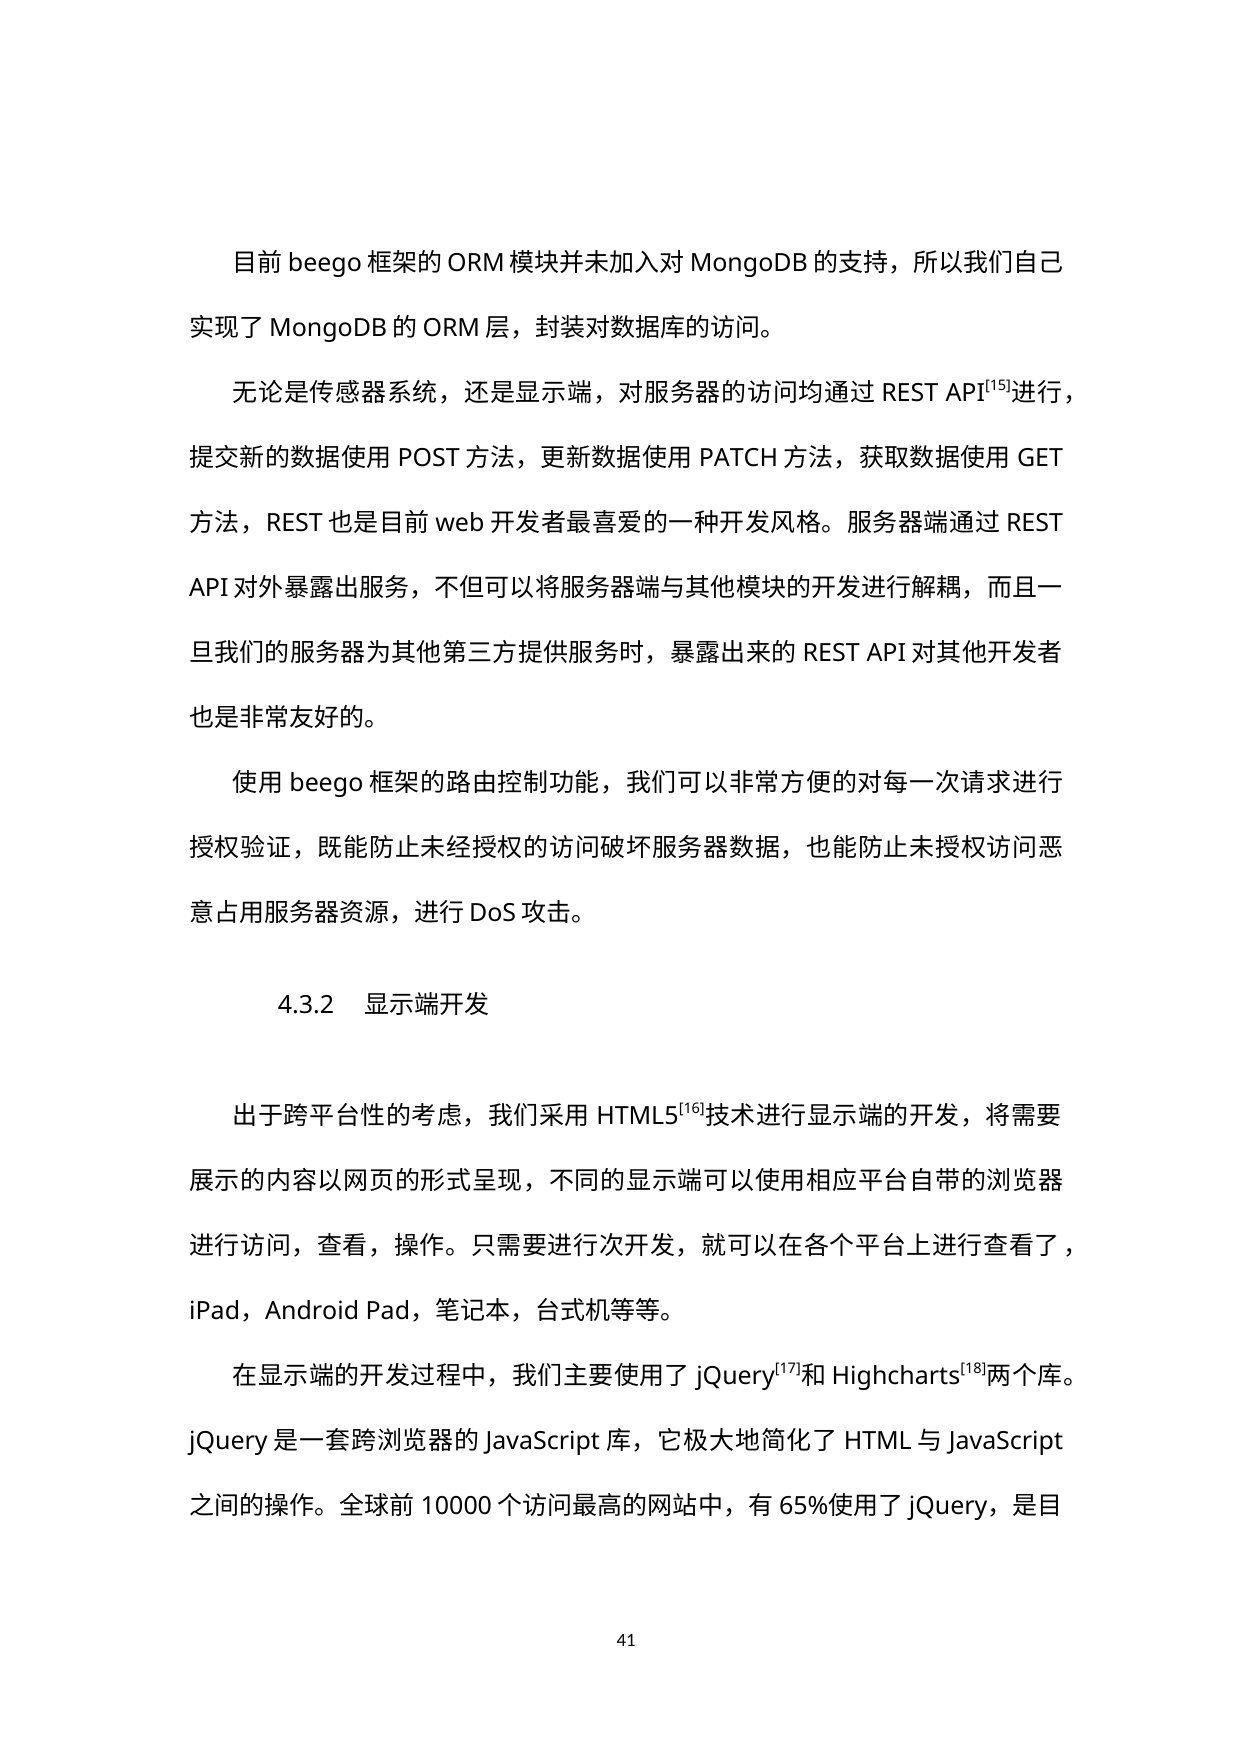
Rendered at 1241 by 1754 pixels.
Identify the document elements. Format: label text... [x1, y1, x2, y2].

text 出于跨平台性的考虑，我们采用HTML5[16]技术进行显示端的开发，将需要展示的内容以网页的形式呈现，不同的显示端可以使用相应平台自带的浏览器进行访问，查看，操作。只需要进行次开发，就可以在各个平台上进行查看了，iPad，Android Pad，笔记本，台式机等等。 [189, 1081, 1063, 1341]
text 目前beego框架的ORM模块并未加入对MongoDB的支持，所以我们自己实现了MongoDB的ORM层，封装对数据库的访问。 [189, 228, 1063, 358]
subtitle 显示端开发 [278, 971, 1063, 1036]
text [189, 1341, 1063, 1536]
text 使用beego框架的路由控制功能，我们可以非常方便的对每一次请求进行授权验证，既能防止未经授权的访问破坏服务器数据，也能防止未授权访问恶意占用服务器资源，进行DoS攻击。 [189, 748, 1063, 943]
text 无论是传感器系统，还是显示端，对服务器的访问均通过REST API[15]进行，提交新的数据使用POST方法，更新数据使用PATCH方法，获取数据使用GET方法，REST也是目前web开发者最喜爱的一种开发风格。服务器端通过REST API对外暴露出服务，不但可以将服务器端与其他模块的开发进行解耦，而且一旦我们的服务器为其他第三方提供服务时，暴露出来的REST API对其他开发者也是非常友好的。 [189, 358, 1063, 748]
